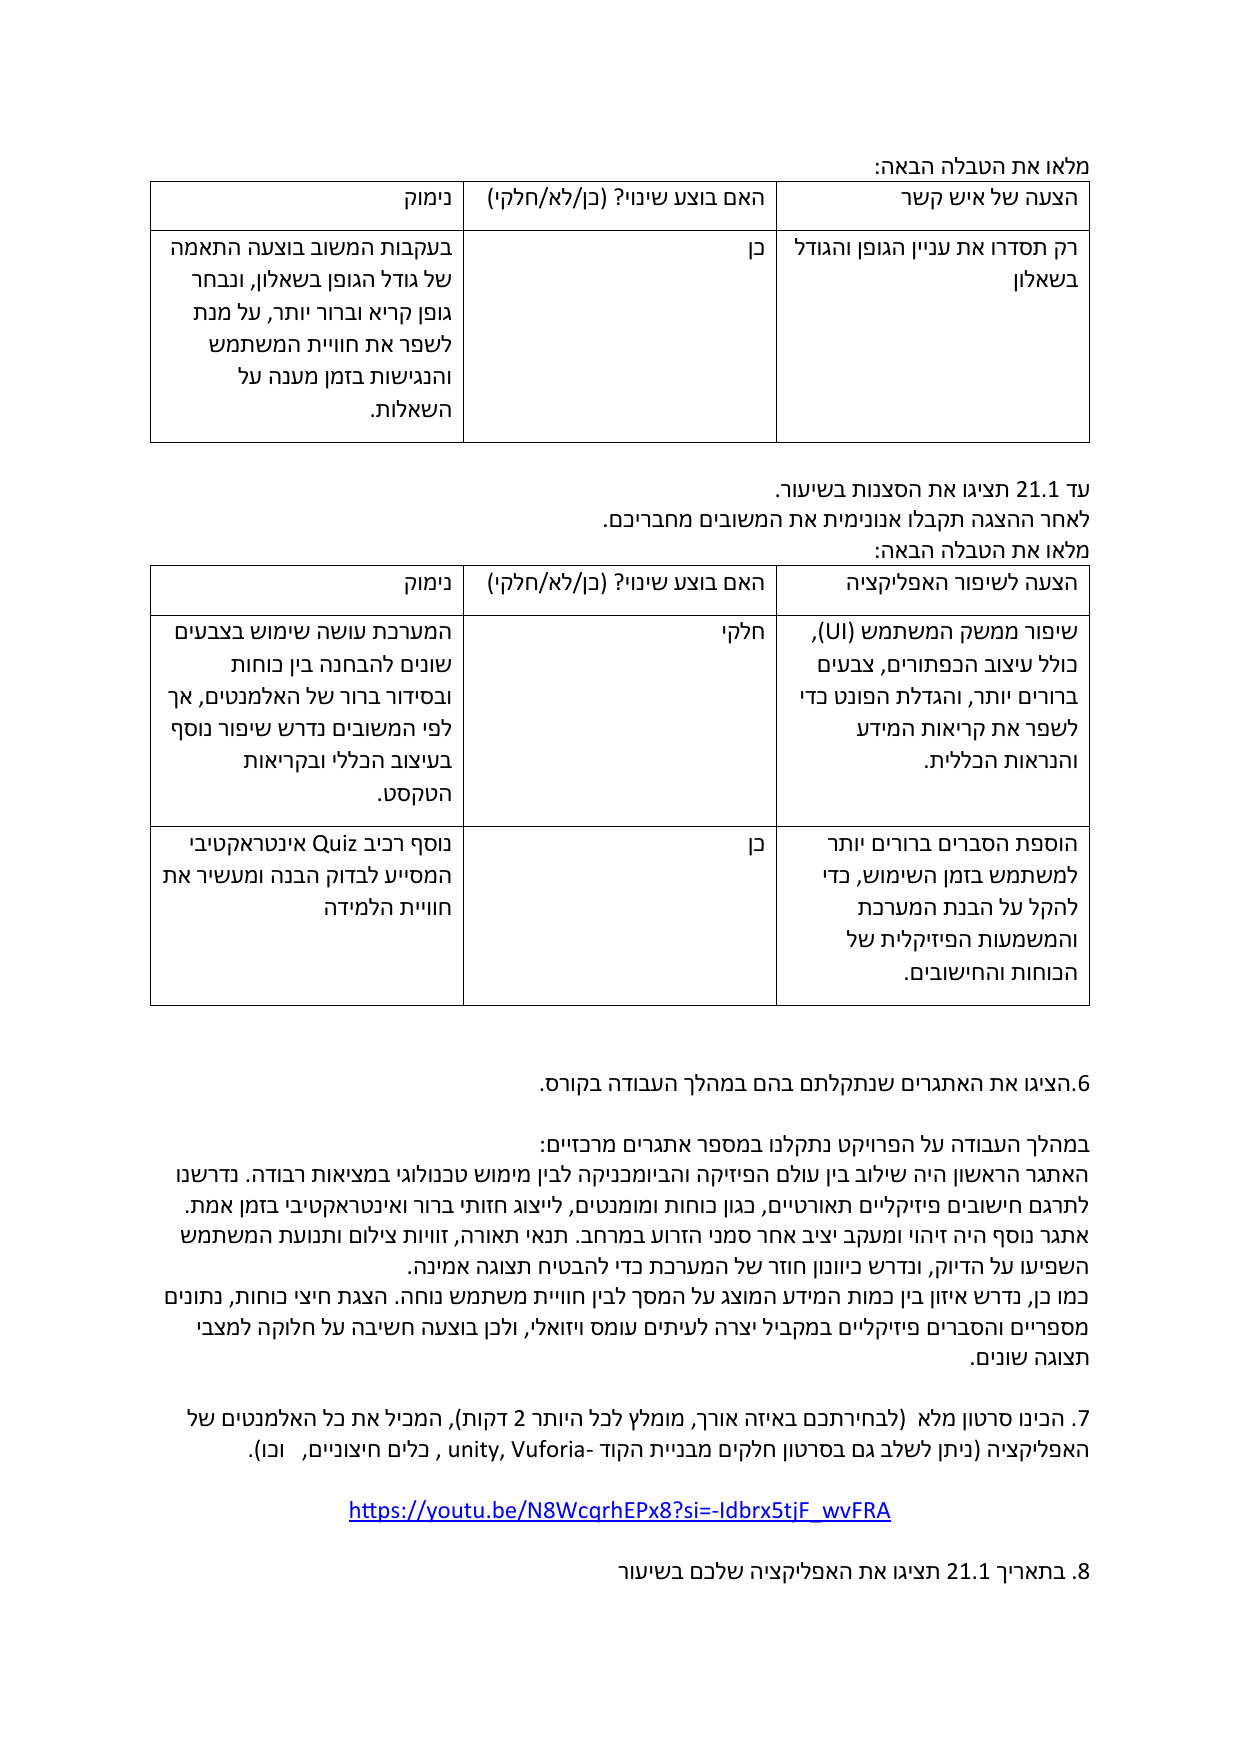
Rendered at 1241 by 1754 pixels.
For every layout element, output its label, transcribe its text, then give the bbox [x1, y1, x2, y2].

table_cell חלקי [464, 616, 776, 826]
text https://youtu.be/N8WcqrhEPx8?si=-Idbrx5tjF_wvFRA [150, 1494, 1090, 1524]
text מלאו את הטבלה הבאה: [150, 534, 1090, 565]
text במהלך העבודה על הפרויקט נתקלנו במספר אתגרים מרכזיים: [150, 1128, 1090, 1158]
table_header נימוק [151, 566, 463, 614]
table_cell רק תסדרו את עניין הגופן והגודל בשאלון [777, 231, 1089, 442]
table_cell שיפור ממשק המשתמש (UI), כולל עיצוב הכפתורים, צבעים ברורים יותר, והגדלת הפונט כדי לשפר את קריאות המידע והנראות הכללית. [777, 616, 1089, 826]
text אתגר נוסף היה זיהוי ומעקב יציב אחר סמני הזרוע במרחב. תנאי תאורה, זוויות צילום ותנועת המשתמש השפיעו על הדיוק, ונדרש כיוונון חוזר של המערכת כדי להבטיח תצוגה אמינה. [150, 1219, 1090, 1280]
table_header הצעה לשיפור האפליקציה [777, 566, 1089, 614]
table_cell המערכת עושה שימוש בצבעים שונים להבחנה בין כוחות ובסידור ברור של האלמנטים, אך לפי המשובים נדרש שיפור נוסף בעיצוב הכללי ובקריאות הטקסט. [151, 616, 463, 826]
table_cell כן [464, 827, 776, 1005]
table_header האם בוצע שינוי? (כן/לא/חלקי) [464, 182, 776, 230]
table_header הצעה של איש קשר [777, 182, 1089, 230]
text עד 21.1 תציגו את הסצנות בשיעור. [150, 473, 1090, 504]
table_cell הוספת הסברים ברורים יותר למשתמש בזמן השימוש, כדי להקל על הבנת המערכת והמשמעות הפיזיקלית של הכוחות והחישובים. [777, 827, 1089, 1005]
text האתגר הראשון היה שילוב בין עולם הפיזיקה והביומכניקה לבין מימוש טכנולוגי במציאות רבודה. נדרשנו לתרגם חישובים פיזיקליים תאורטיים, כגון כוחות ומומנטים, לייצוג חזותי ברור ואינטראקטיבי בזמן אמת. [150, 1158, 1090, 1219]
text 6.הציגו את האתגרים שנתקלתם בהם במהלך העבודה בקורס. [150, 1067, 1090, 1097]
text 8. בתאריך 21.1 תציגו את האפליקציה שלכם בשיעור [150, 1555, 1090, 1586]
text כמו כן, נדרש איזון בין כמות המידע המוצג על המסך לבין חוויית משתמש נוחה. הצגת חיצי כוחות, נתונים מספריים והסברים פיזיקליים במקביל יצרה לעיתים עומס ויזואלי, ולכן בוצעה חשיבה על חלוקה למצבי תצוגה שונים. [150, 1280, 1090, 1372]
table_header האם בוצע שינוי? (כן/לא/חלקי) [464, 566, 776, 614]
text 7. הכינו סרטון מלא (לבחירתכם באיזה אורך, מומלץ לכל היותר 2 דקות), המכיל את כל האלמנטים של האפליקציה (ניתן לשלב גם בסרטון חלקים מבניית הקוד -unity, Vuforia , כלים חיצוניים, וכו). [150, 1402, 1090, 1463]
table_header נימוק [151, 182, 463, 230]
table_cell בעקבות המשוב בוצעה התאמה של גודל הגופן בשאלון, ונבחר גופן קריא וברור יותר, על מנת לשפר את חוויית המשתמש והנגישות בזמן מענה על השאלות. [151, 231, 463, 442]
table_cell כן [464, 231, 776, 442]
text לאחר ההצגה תקבלו אנונימית את המשובים מחבריכם. [150, 504, 1090, 534]
table_cell נוסף רכיב Quiz אינטראקטיבי המסייע לבדוק הבנה ומעשיר את חוויית הלמידה [151, 827, 463, 1005]
text מלאו את הטבלה הבאה: [150, 150, 1090, 181]
